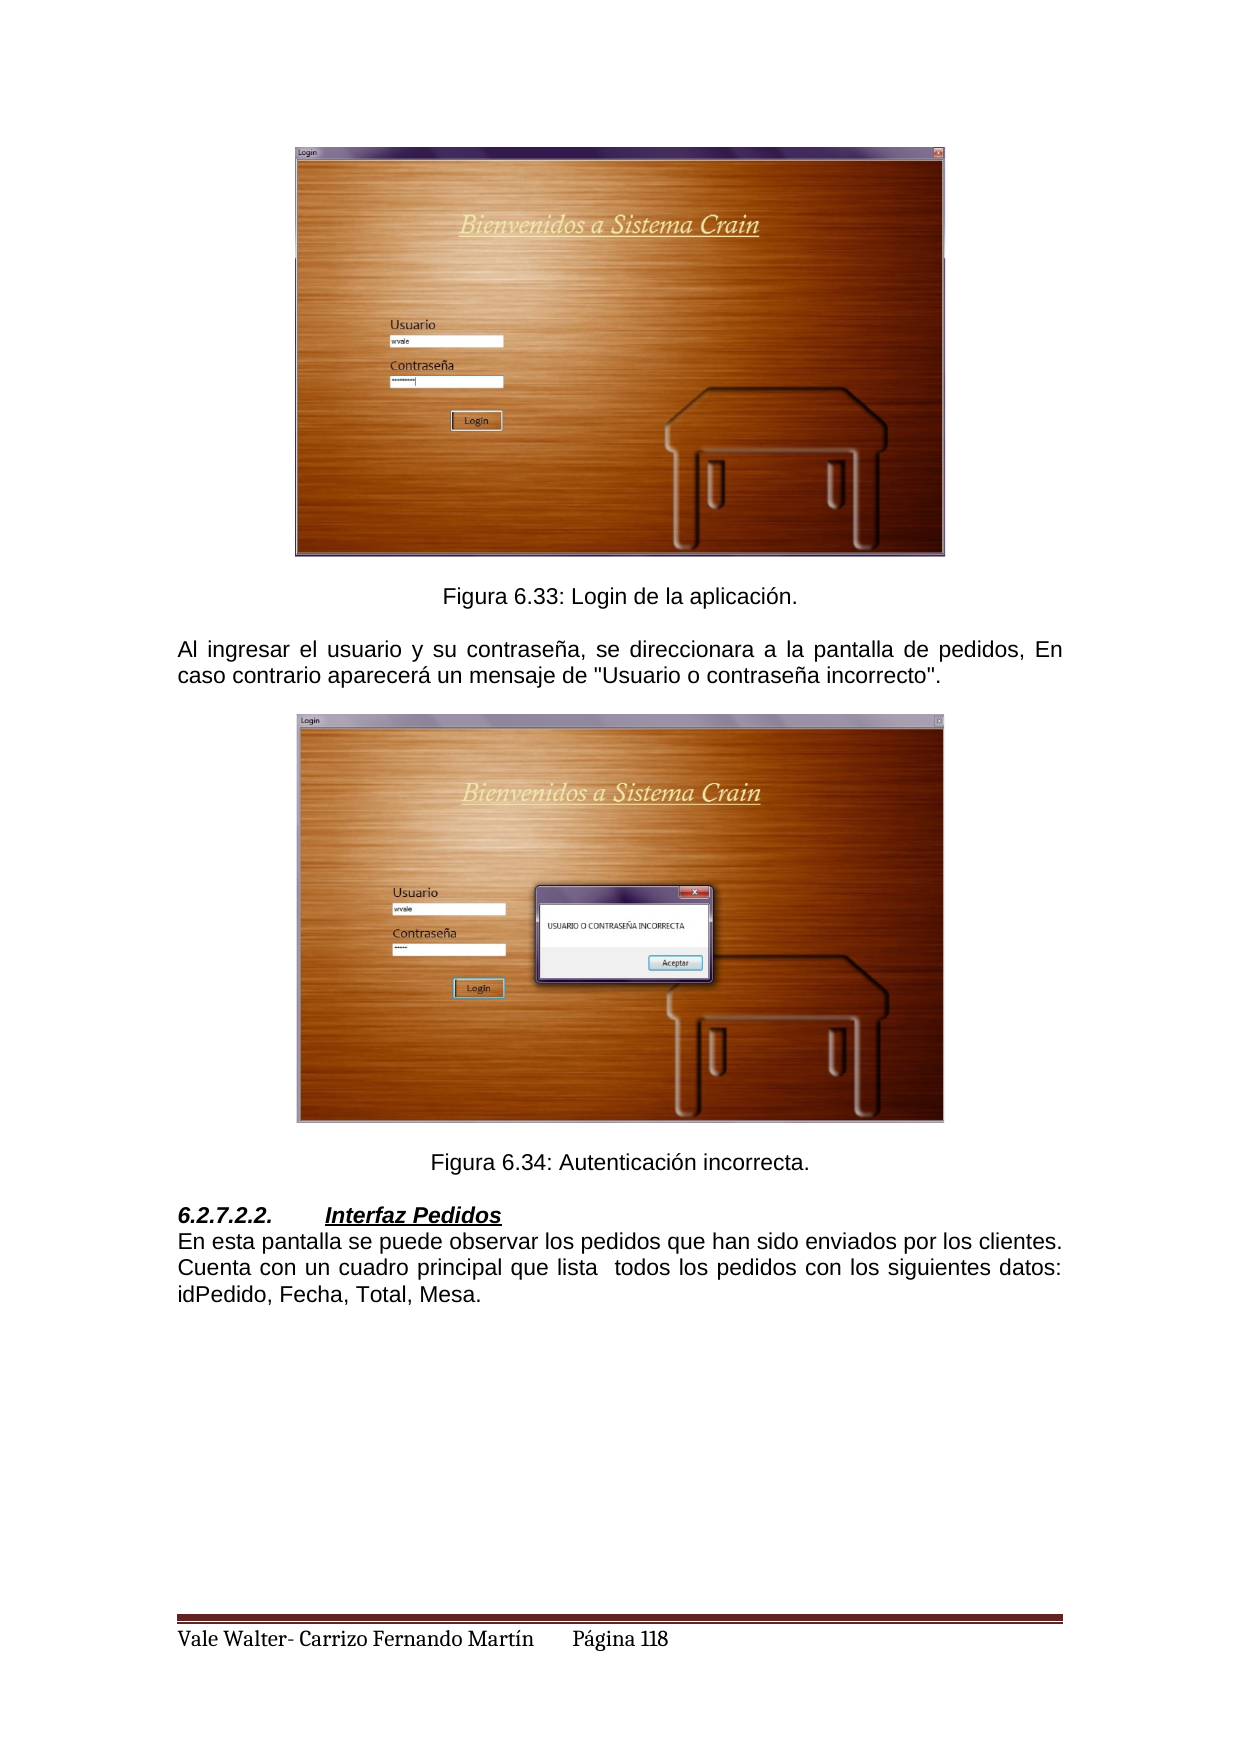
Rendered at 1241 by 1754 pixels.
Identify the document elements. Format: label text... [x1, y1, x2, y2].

picture [295, 147, 946, 557]
text En esta pantalla se puede observar los pedidos que han sido enviados por los clientes. Cuenta con un cuadro principal que lista todos los pedidos con los siguientes datos: idPedido, Fecha, Total, Mesa. [177, 1228, 1063, 1307]
text Figura 6.33: Login de la aplicación. [177, 583, 1063, 609]
list Interfaz Pedidos [177, 1202, 1063, 1228]
text Figura 6.34: Autenticación incorrecta. [177, 1149, 1063, 1175]
picture [296, 714, 945, 1123]
text Al ingresar el usuario y su contraseña, se direccionara a la pantalla de pedidos, En caso contrario aparecerá un mensaje de "Usuario o contraseña incorrecto". [177, 636, 1063, 688]
